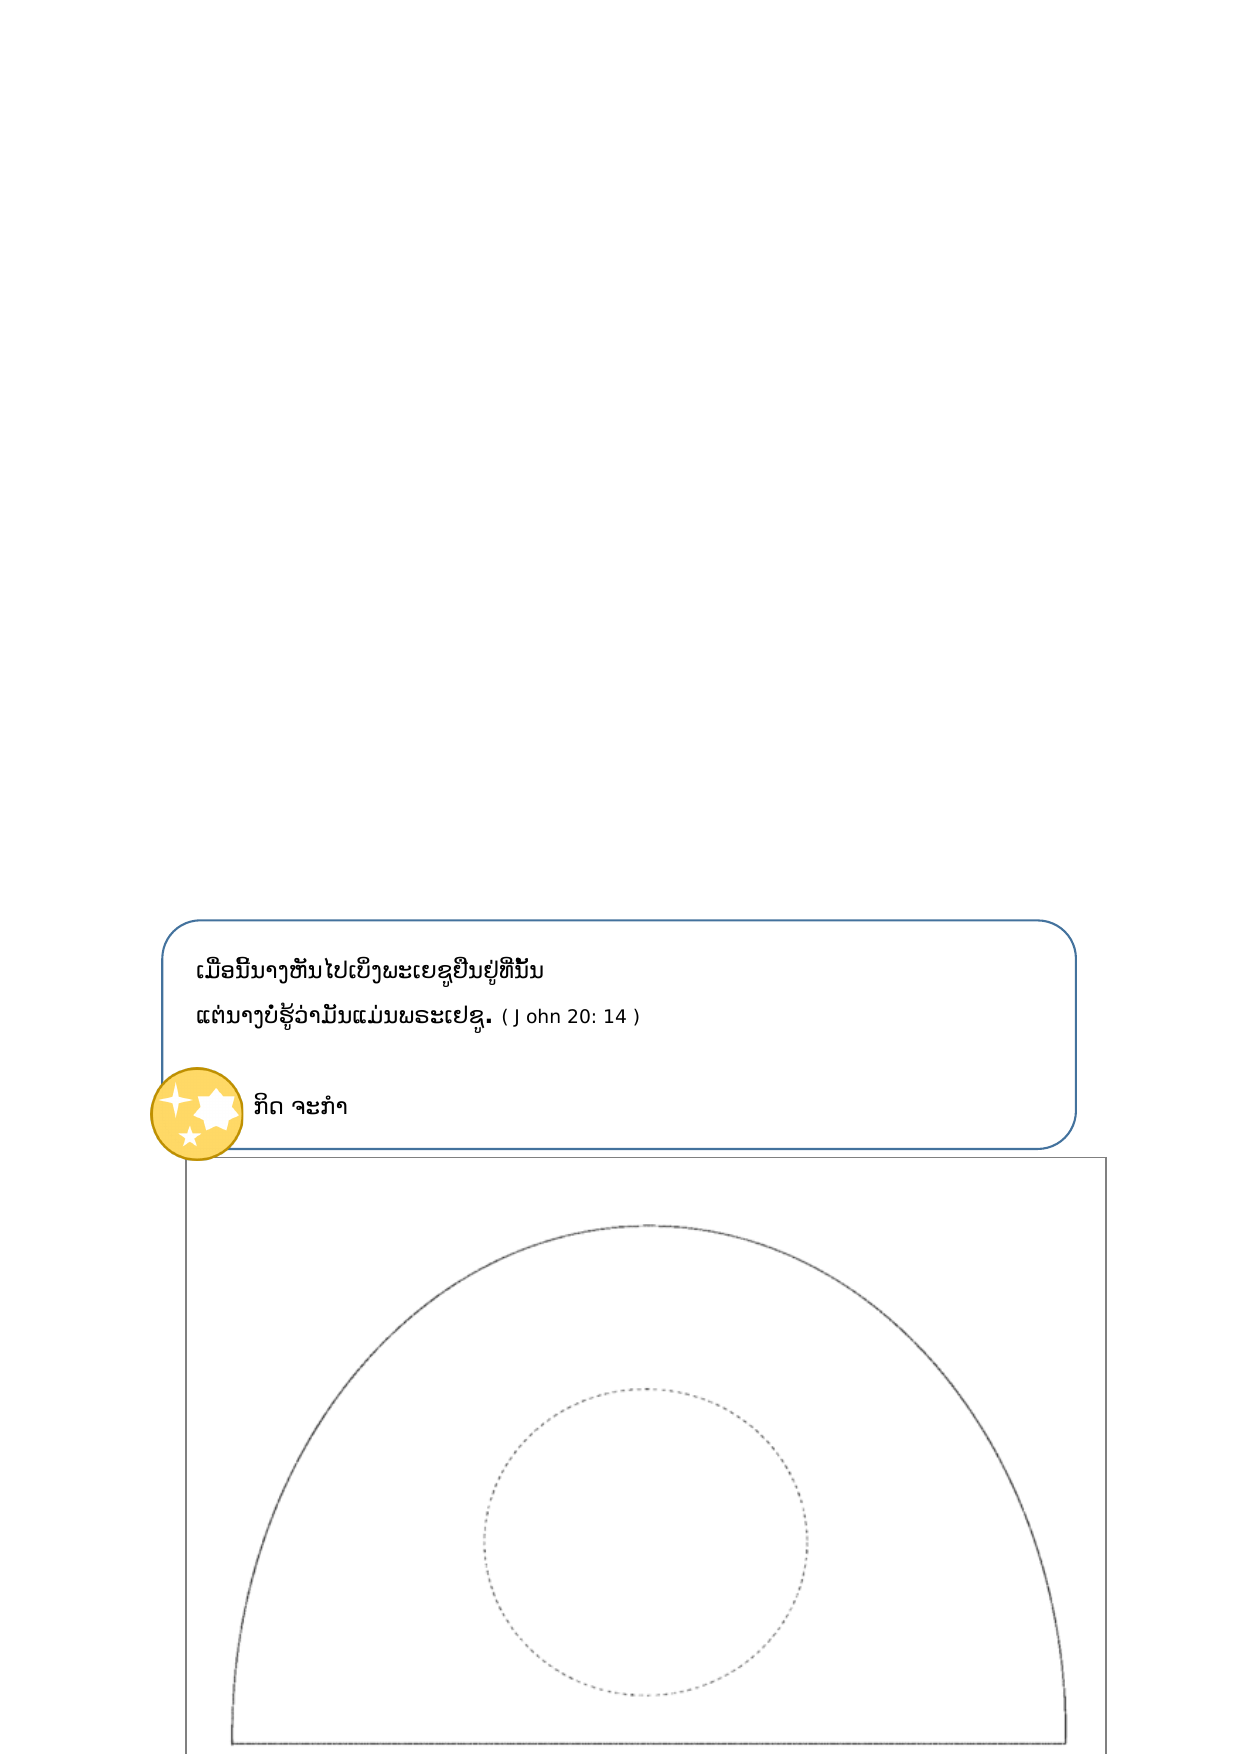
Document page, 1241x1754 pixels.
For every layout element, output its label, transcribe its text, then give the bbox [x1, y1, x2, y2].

text ເມື່ອ​ນີ້​ນາງ​ຫັນ​ໄປ​ເບິ່ງ​ພະ​ເຍຊູ​ຢືນ​ຢູ່​ທີ່​ນັ້ນ [150, 957, 1090, 984]
text ກິດ ຈະກຳ [244, 1093, 1090, 1120]
text ແຕ່ນາງບໍ່ຮູ້ວ່າມັນແມ່ນພຣະເຢຊູ. ( J ohn 20: 14 ) [150, 1003, 1090, 1029]
picture [150, 1067, 1105, 1754]
